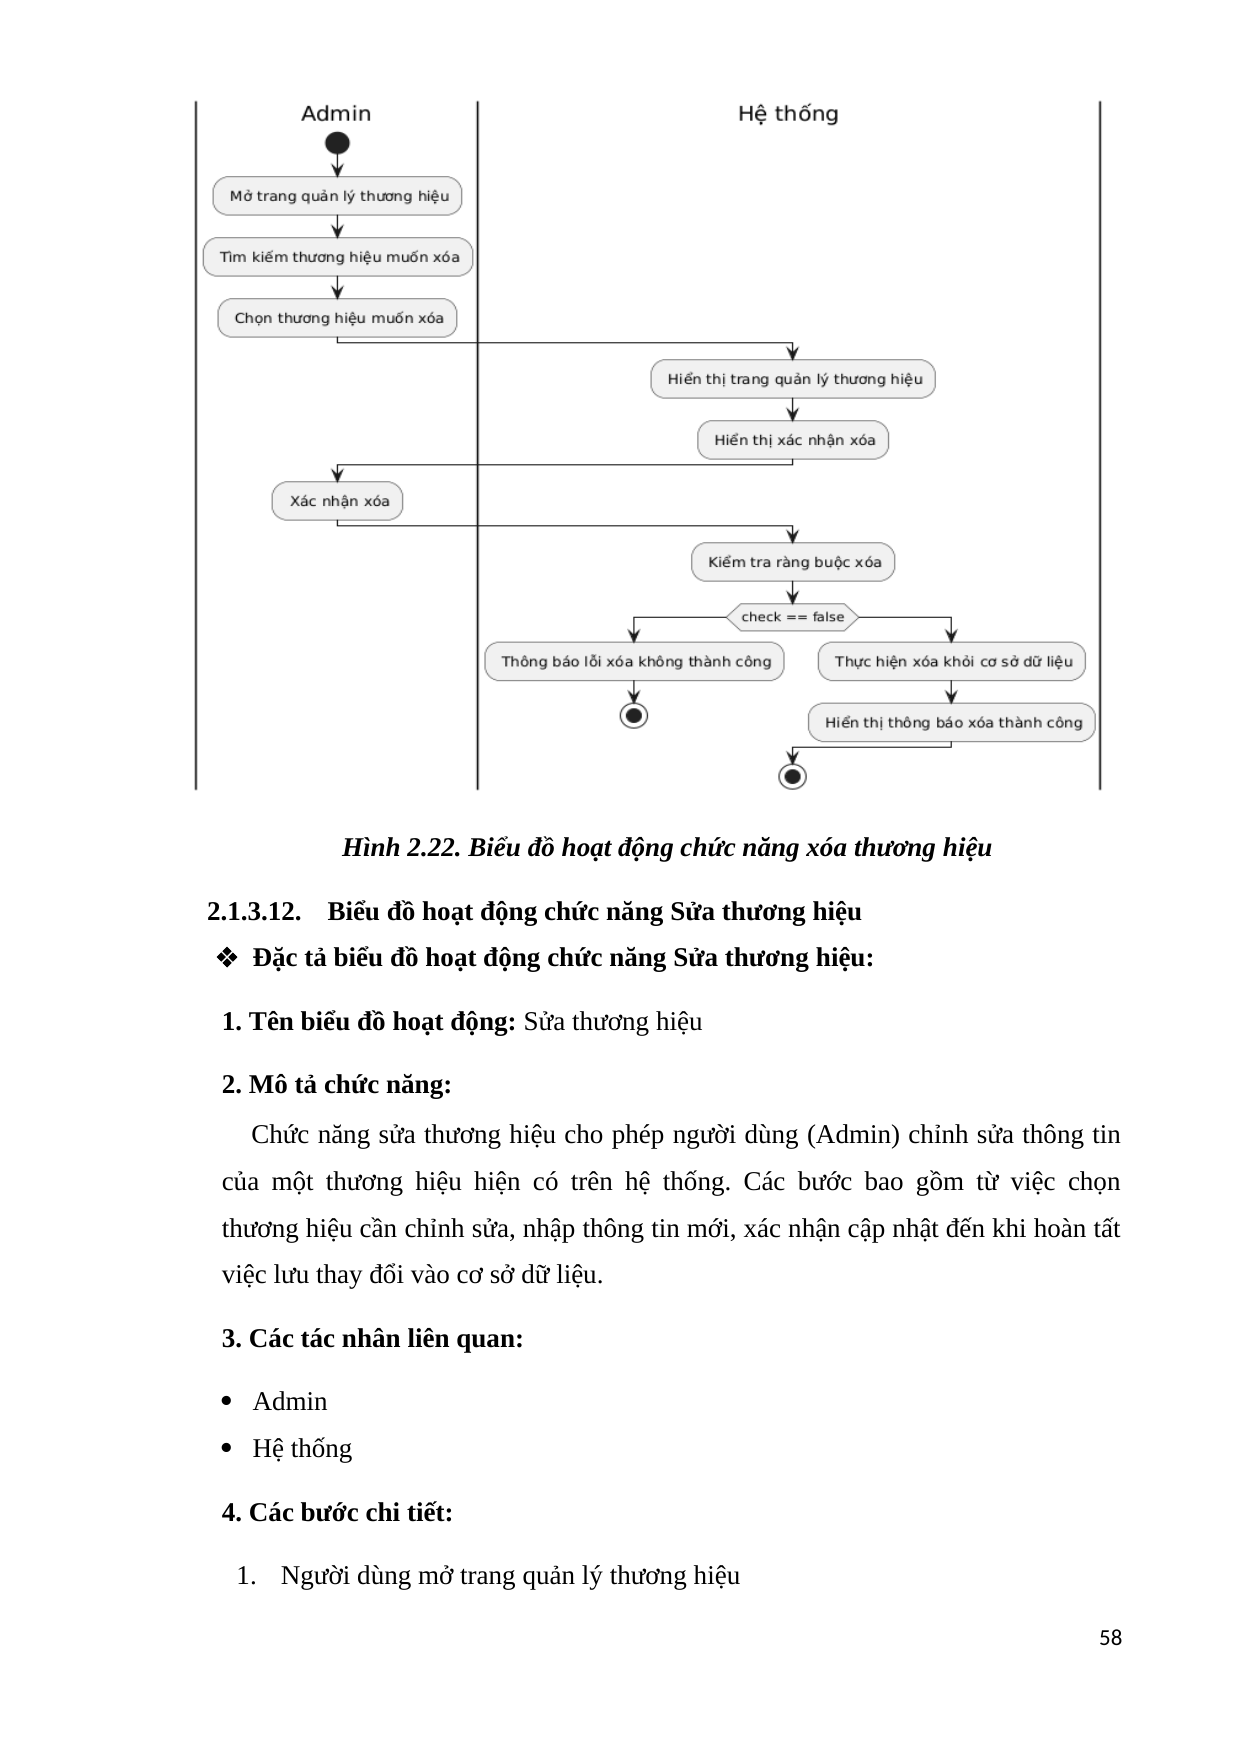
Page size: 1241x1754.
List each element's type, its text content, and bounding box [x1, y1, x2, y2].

text 1. Tên biểu đồ hoạt động: Sửa thương hiệu [177, 1005, 1122, 1036]
text Hình 2.22. Biểu đồ hoạt động chức năng xóa thương hiệu [215, 831, 1122, 863]
text 2. Mô tả chức năng: [177, 1068, 1122, 1099]
picture [177, 88, 1123, 801]
text 4. Các bước chi tiết: [177, 1496, 1122, 1527]
text Chức năng sửa thương hiệu cho phép người dùng (Admin) chỉnh sửa thông tin của một thương hiệu hiện có trên hệ thống. Các bước bao gồm từ việc chọn thương hiệu cần chỉnh sửa, nhập thông tin mới, xác nhận cập nhật đến khi hoàn tất việc lưu thay đổi vào cơ sở dữ liệu. [222, 1118, 1122, 1290]
list Admin [222, 1385, 1122, 1416]
list Hệ thống [222, 1432, 1122, 1463]
list Đặc tả biểu đồ hoạt động chức năng Sửa thương hiệu: [215, 941, 1122, 973]
text 3. Các tác nhân liên quan: [177, 1322, 1122, 1353]
list Người dùng mở trang quản lý thương hiệu [236, 1559, 1122, 1590]
subtitle Biểu đồ hoạt động chức năng Sửa thương hiệu [207, 895, 1122, 926]
